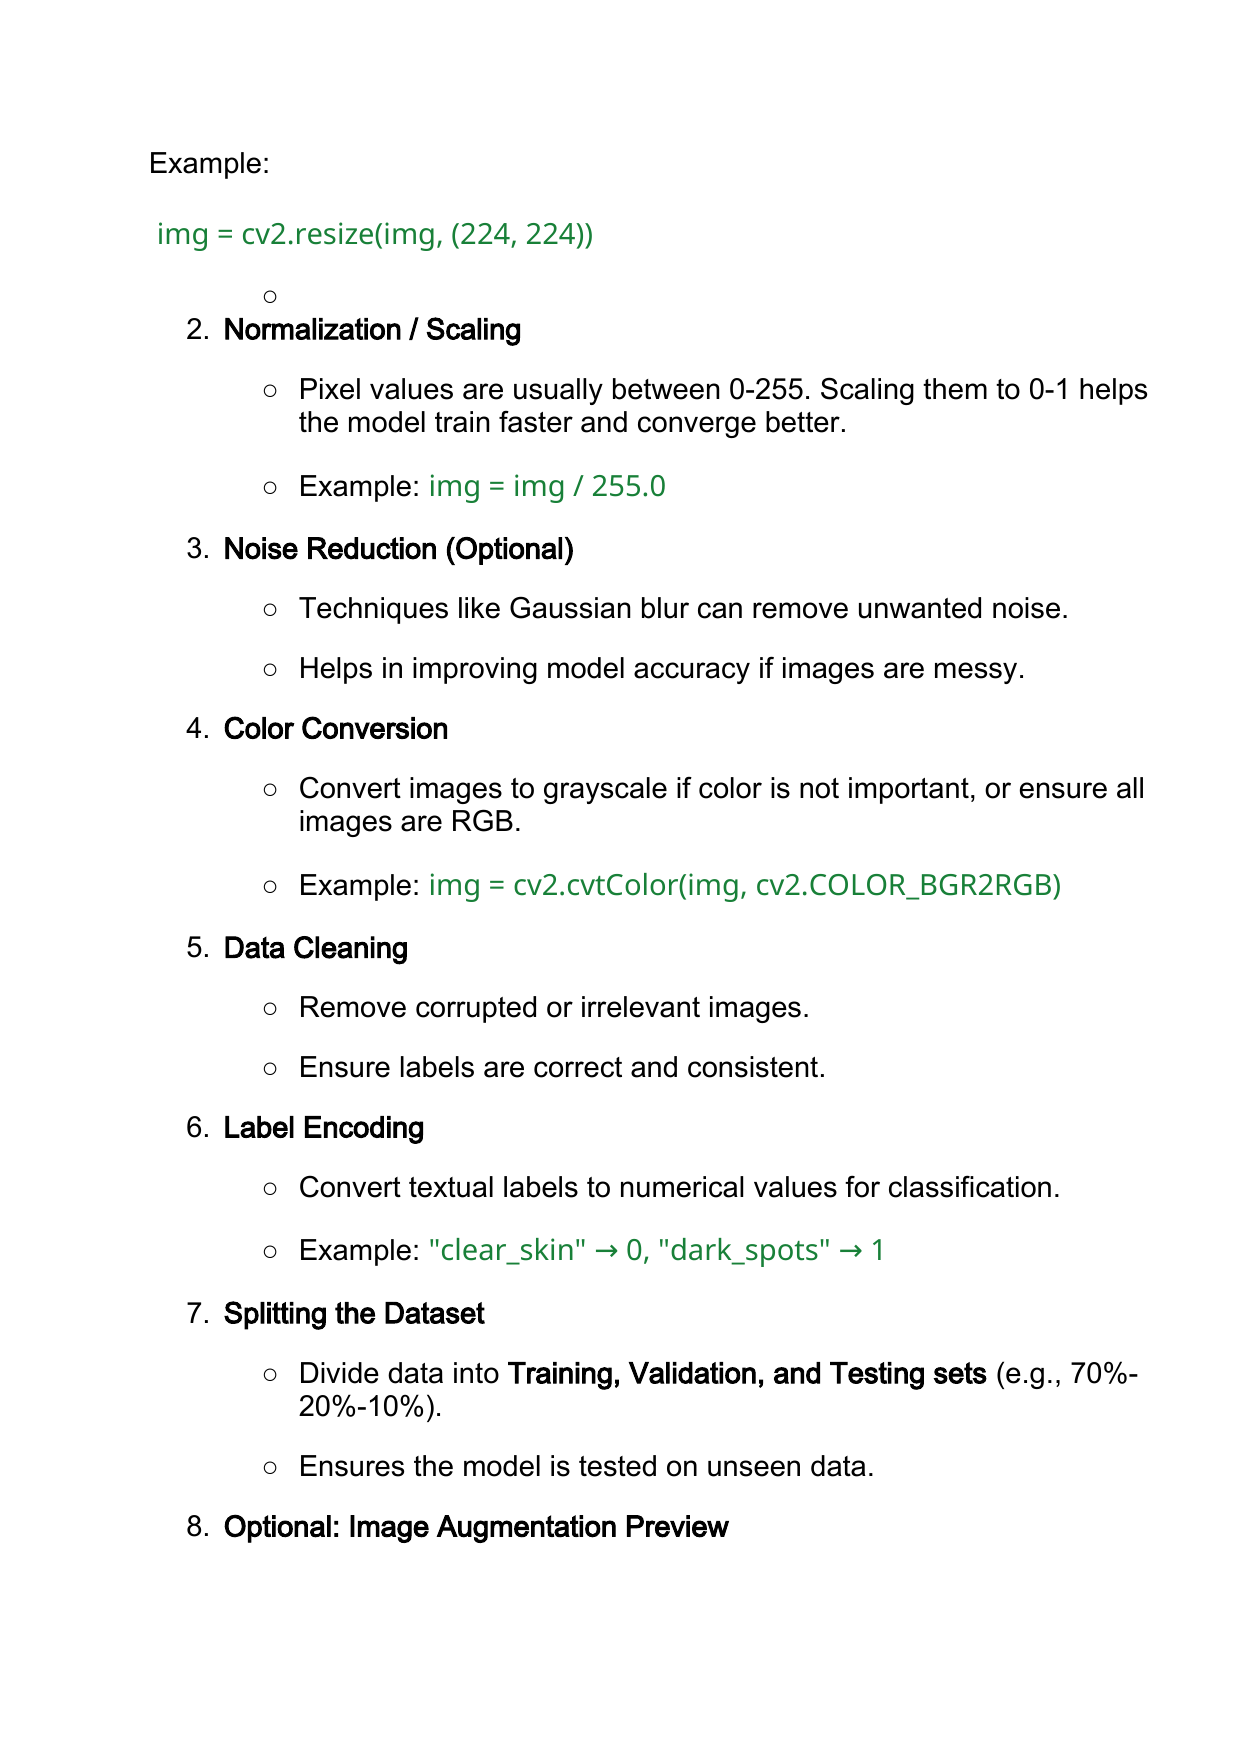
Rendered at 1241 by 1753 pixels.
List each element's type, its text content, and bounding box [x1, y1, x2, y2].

list Helps in improving model accuracy if images are messy. [261, 651, 1167, 711]
list Divide data into Training, Validation, and Testing sets (e.g., 70%-20%-10%). [261, 1356, 1167, 1449]
list Normalization / Scaling [186, 312, 1167, 372]
list Optional: Image Augmentation Preview [186, 1509, 1167, 1569]
list Label Encoding [186, 1110, 1167, 1170]
text Example: img = cv2.resize(img, (224, 224)) [148, 146, 1167, 253]
list Data Cleaning [186, 930, 1167, 990]
list Example: img = img / 255.0 [261, 465, 1167, 531]
list Noise Reduction (Optional) [186, 531, 1167, 591]
list Convert textual labels to numerical values for classification. [261, 1170, 1167, 1230]
list Remove corrupted or irrelevant images. [261, 990, 1167, 1050]
list Example: "clear_skin" → 0, "dark_spots" → 1 [261, 1230, 1167, 1296]
list Splitting the Dataset [186, 1296, 1167, 1356]
list Ensure labels are correct and consistent. [261, 1050, 1167, 1110]
list Example: img = cv2.cvtColor(img, cv2.COLOR_BGR2RGB) [261, 864, 1167, 930]
list Techniques like Gaussian blur can remove unwanted noise. [261, 591, 1167, 651]
list Pixel values are usually between 0-255. Scaling them to 0-1 helps the model train faster and converge better. [261, 372, 1167, 465]
list Color Conversion [186, 711, 1167, 771]
list Convert images to grayscale if color is not important, or ensure all images are RGB. [261, 771, 1167, 864]
list Ensures the model is tested on unseen data. [261, 1449, 1167, 1509]
